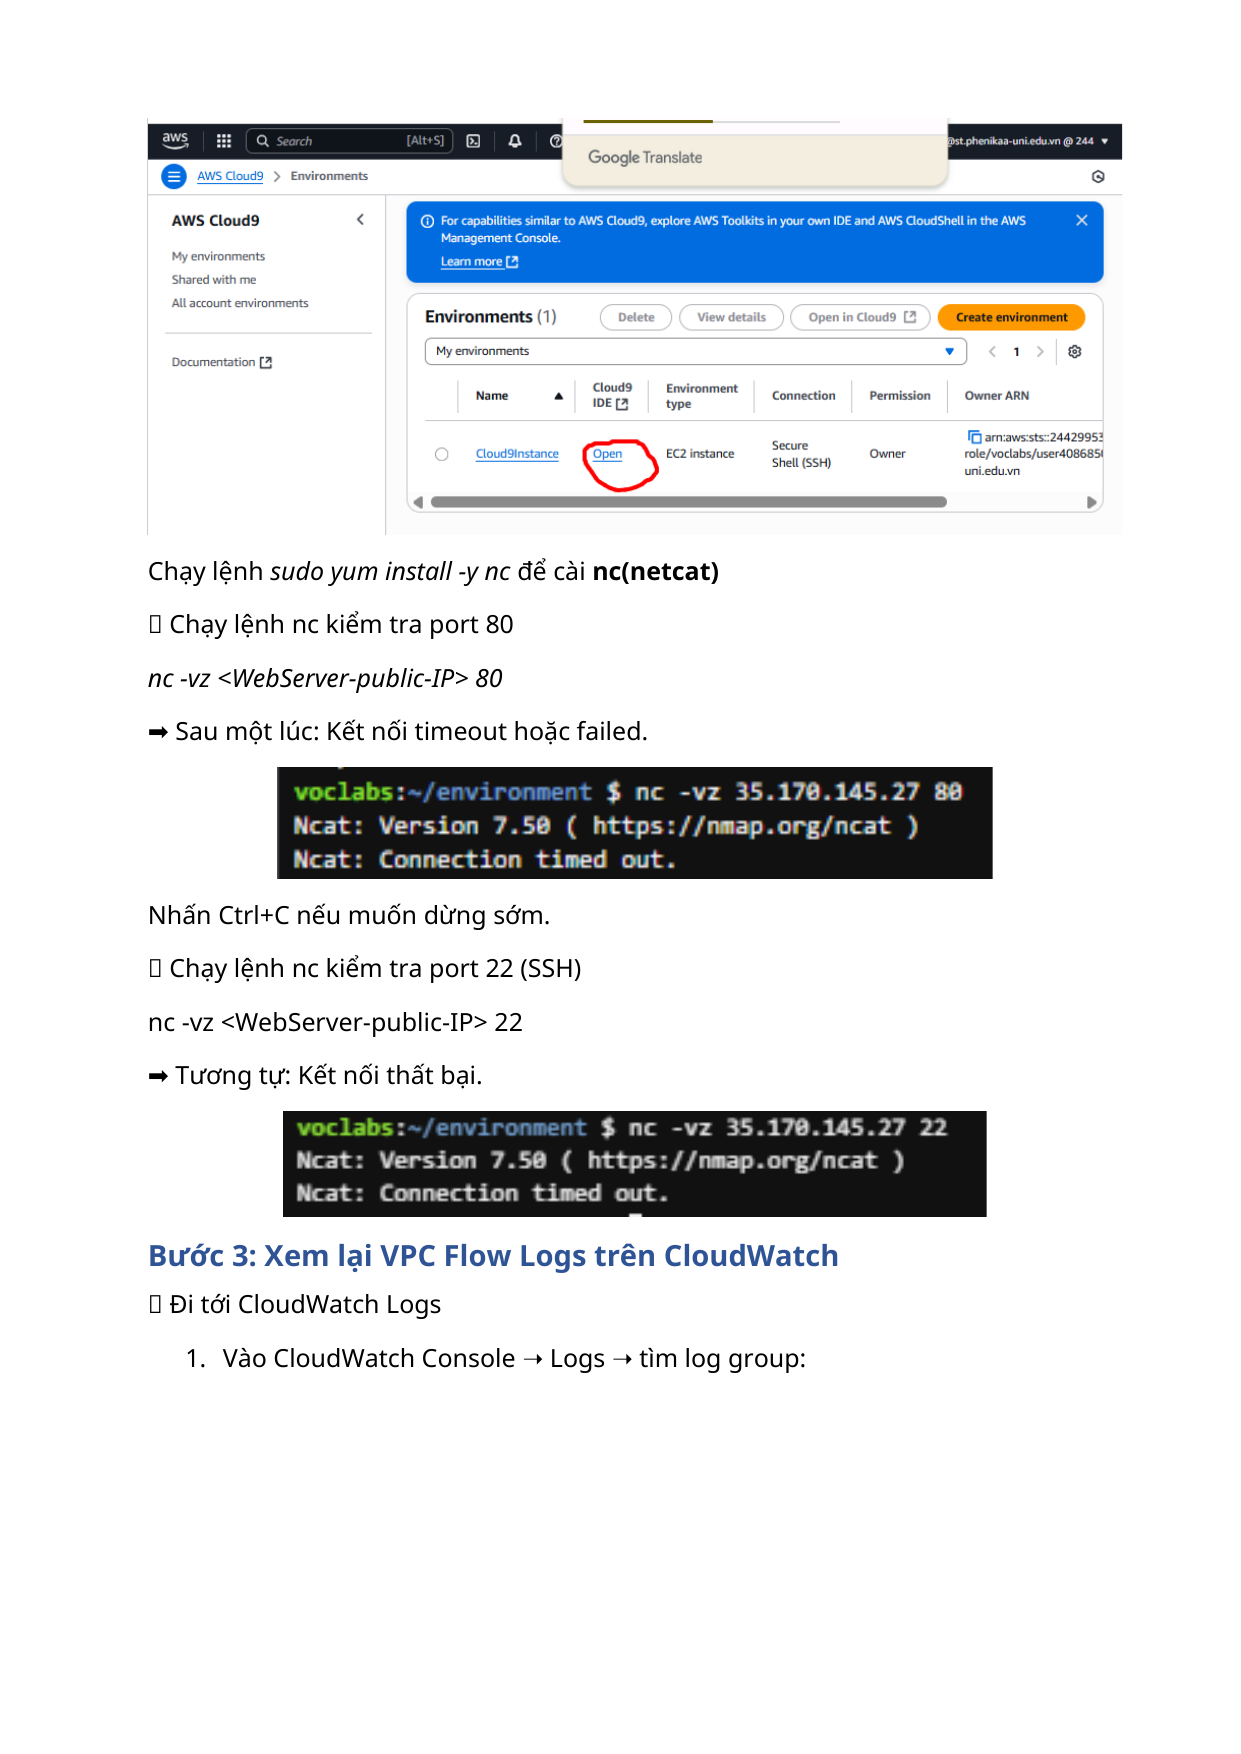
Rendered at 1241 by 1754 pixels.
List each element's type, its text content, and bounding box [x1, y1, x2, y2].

text Nhấn Ctrl+C nếu muốn dừng sớm. [148, 897, 1122, 932]
text 🔹 Chạy lệnh nc kiểm tra port 22 (SSH) [148, 951, 1122, 985]
list Vào CloudWatch Console ➝ Logs ➝ tìm log group: [185, 1340, 1122, 1374]
text ➡️ Tương tự: Kết nối thất bại. [148, 1058, 1122, 1092]
text nc -vz <WebServer-public-IP> 80 [148, 661, 1122, 695]
picture [283, 1111, 987, 1217]
text 🔹 Đi tới CloudWatch Logs [148, 1287, 1122, 1321]
text nc -vz <WebServer-public-IP> 22 [148, 1004, 1122, 1038]
text 🔹 Chạy lệnh nc kiểm tra port 80 [148, 607, 1122, 641]
picture [147, 118, 1123, 535]
subtitle Bước 3: Xem lại VPC Flow Logs trên CloudWatch [148, 1236, 1122, 1275]
text ➡️ Sau một lúc: Kết nối timeout hoặc failed. [148, 714, 1122, 748]
text Chạy lệnh sudo yum install -y nc để cài nc(netcat) [148, 554, 1122, 588]
picture [277, 767, 993, 879]
